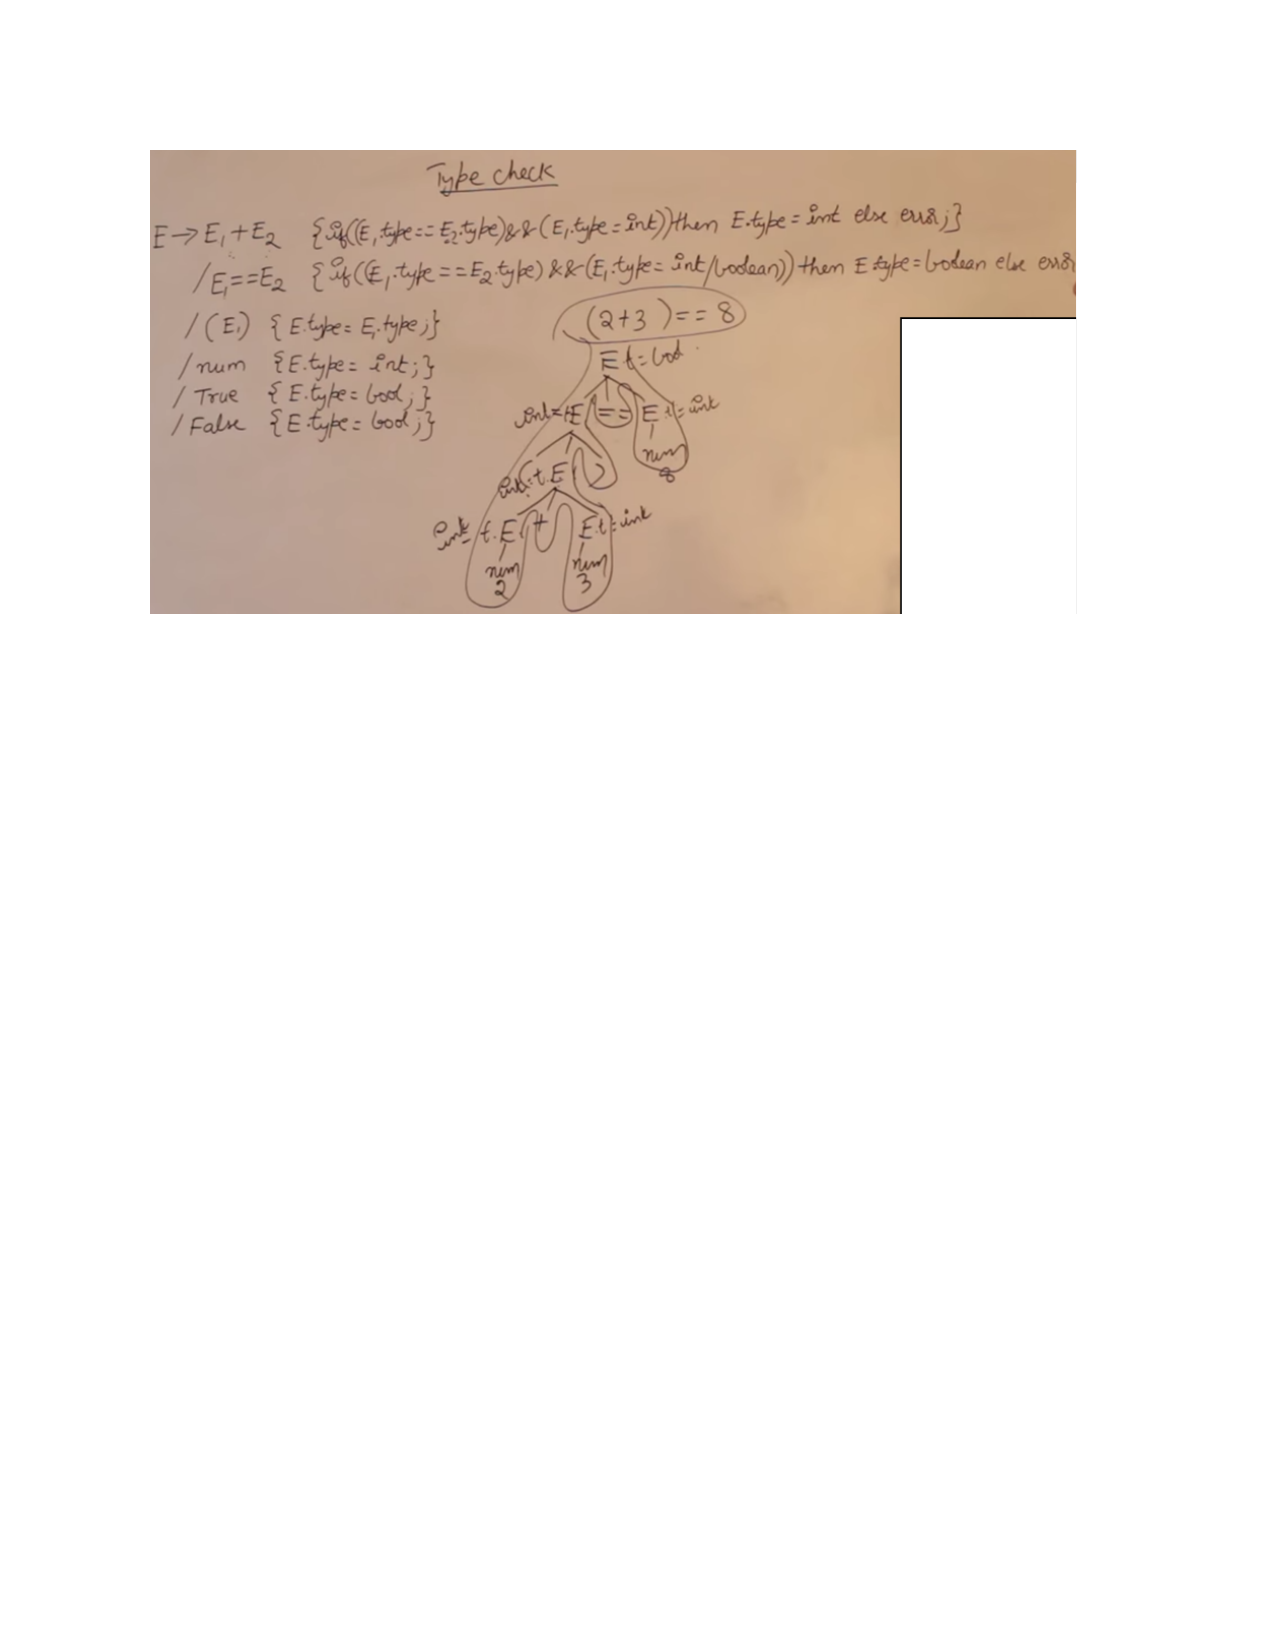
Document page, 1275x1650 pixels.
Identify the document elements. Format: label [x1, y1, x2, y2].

picture [150, 150, 1077, 614]
